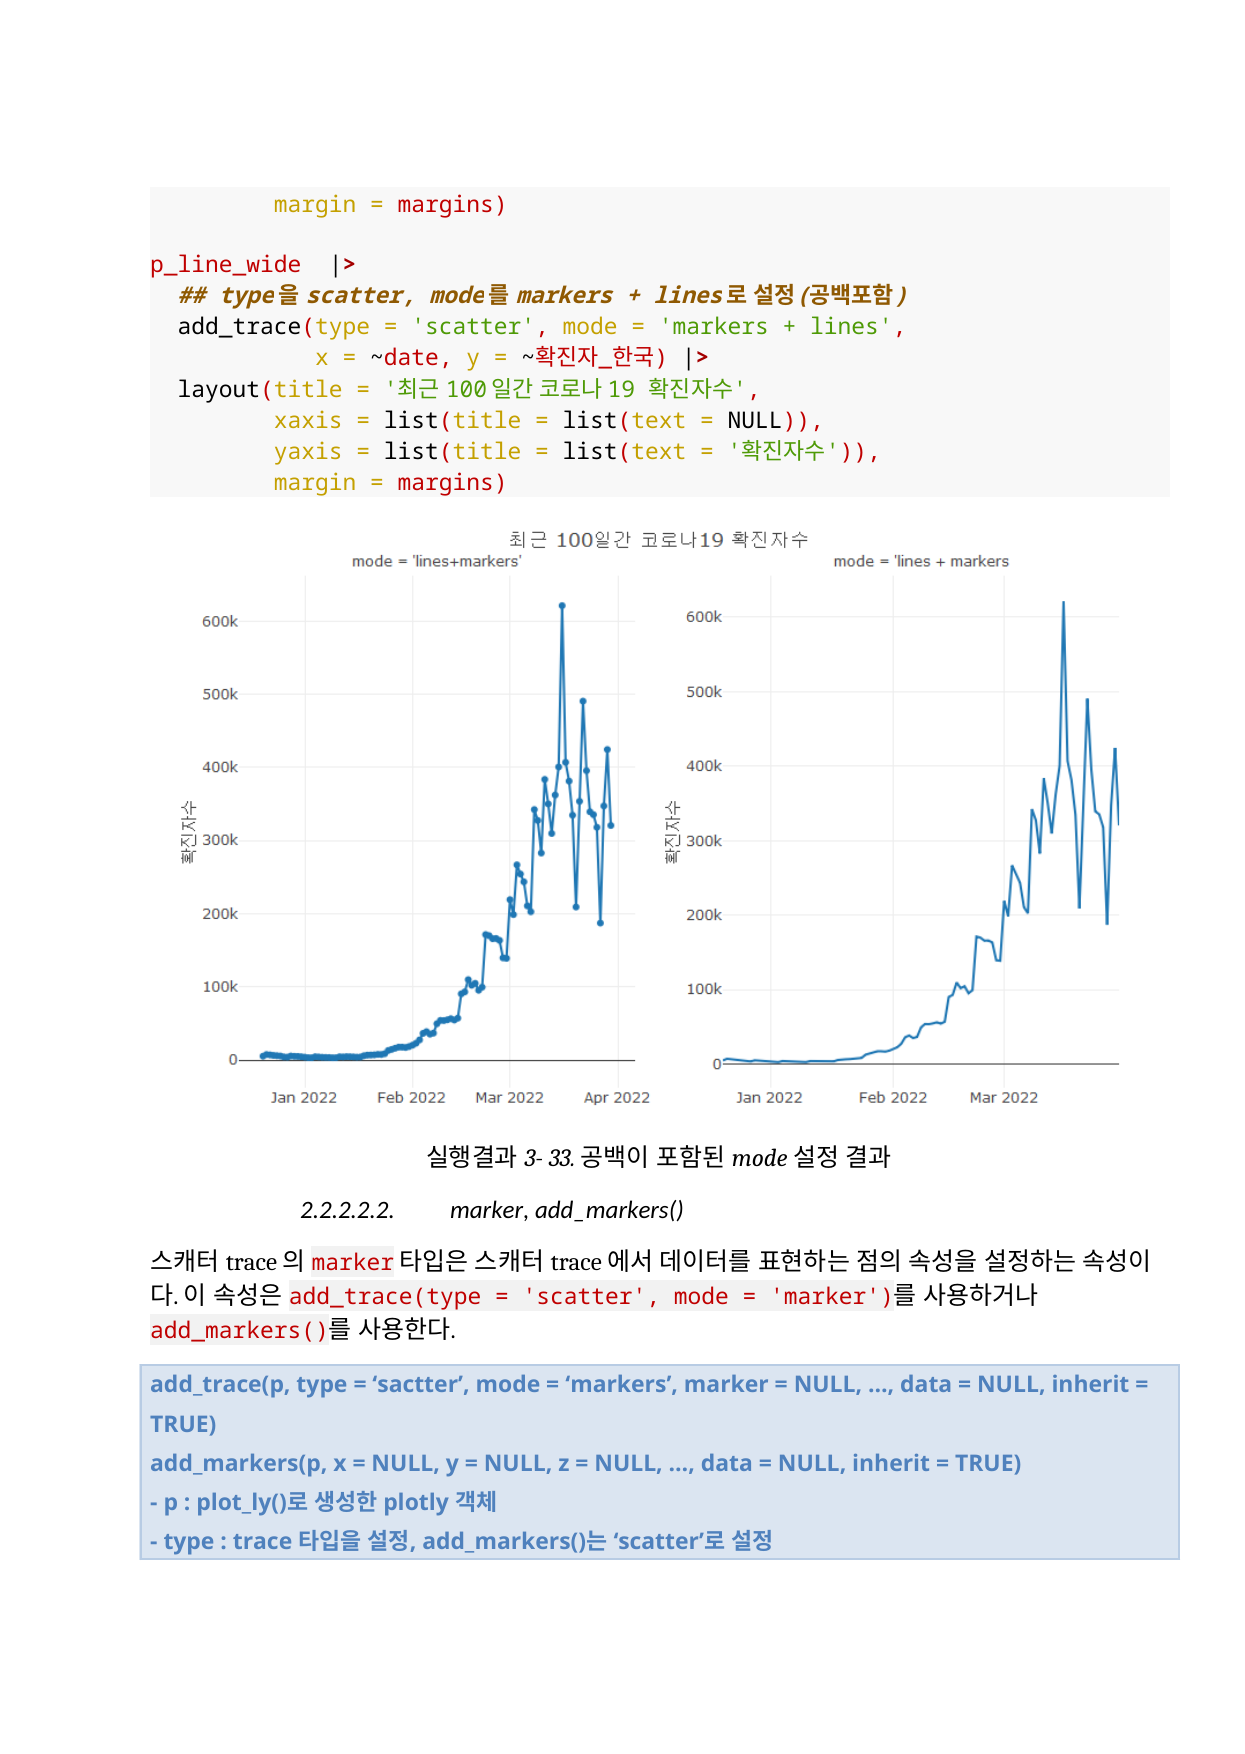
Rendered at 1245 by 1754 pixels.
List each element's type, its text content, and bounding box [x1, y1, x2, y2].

text 스캐터 trace의 marker 타입은 스캐터 trace에서 데이터를 표현하는 점의 속성을 설정하는 속성이다. 이 속성은 add_trace(type = 'scatter', mode = 'marker')를 사용하거나 add_markers()를 사용한다. [150, 1243, 1170, 1346]
subtitle marker, add_markers() [300, 1194, 1170, 1224]
picture [172, 518, 1148, 1119]
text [142, 1366, 1178, 1558]
text 실행결과 3- . 공백이 포함된 mode 설정 결과 [150, 1139, 1170, 1173]
